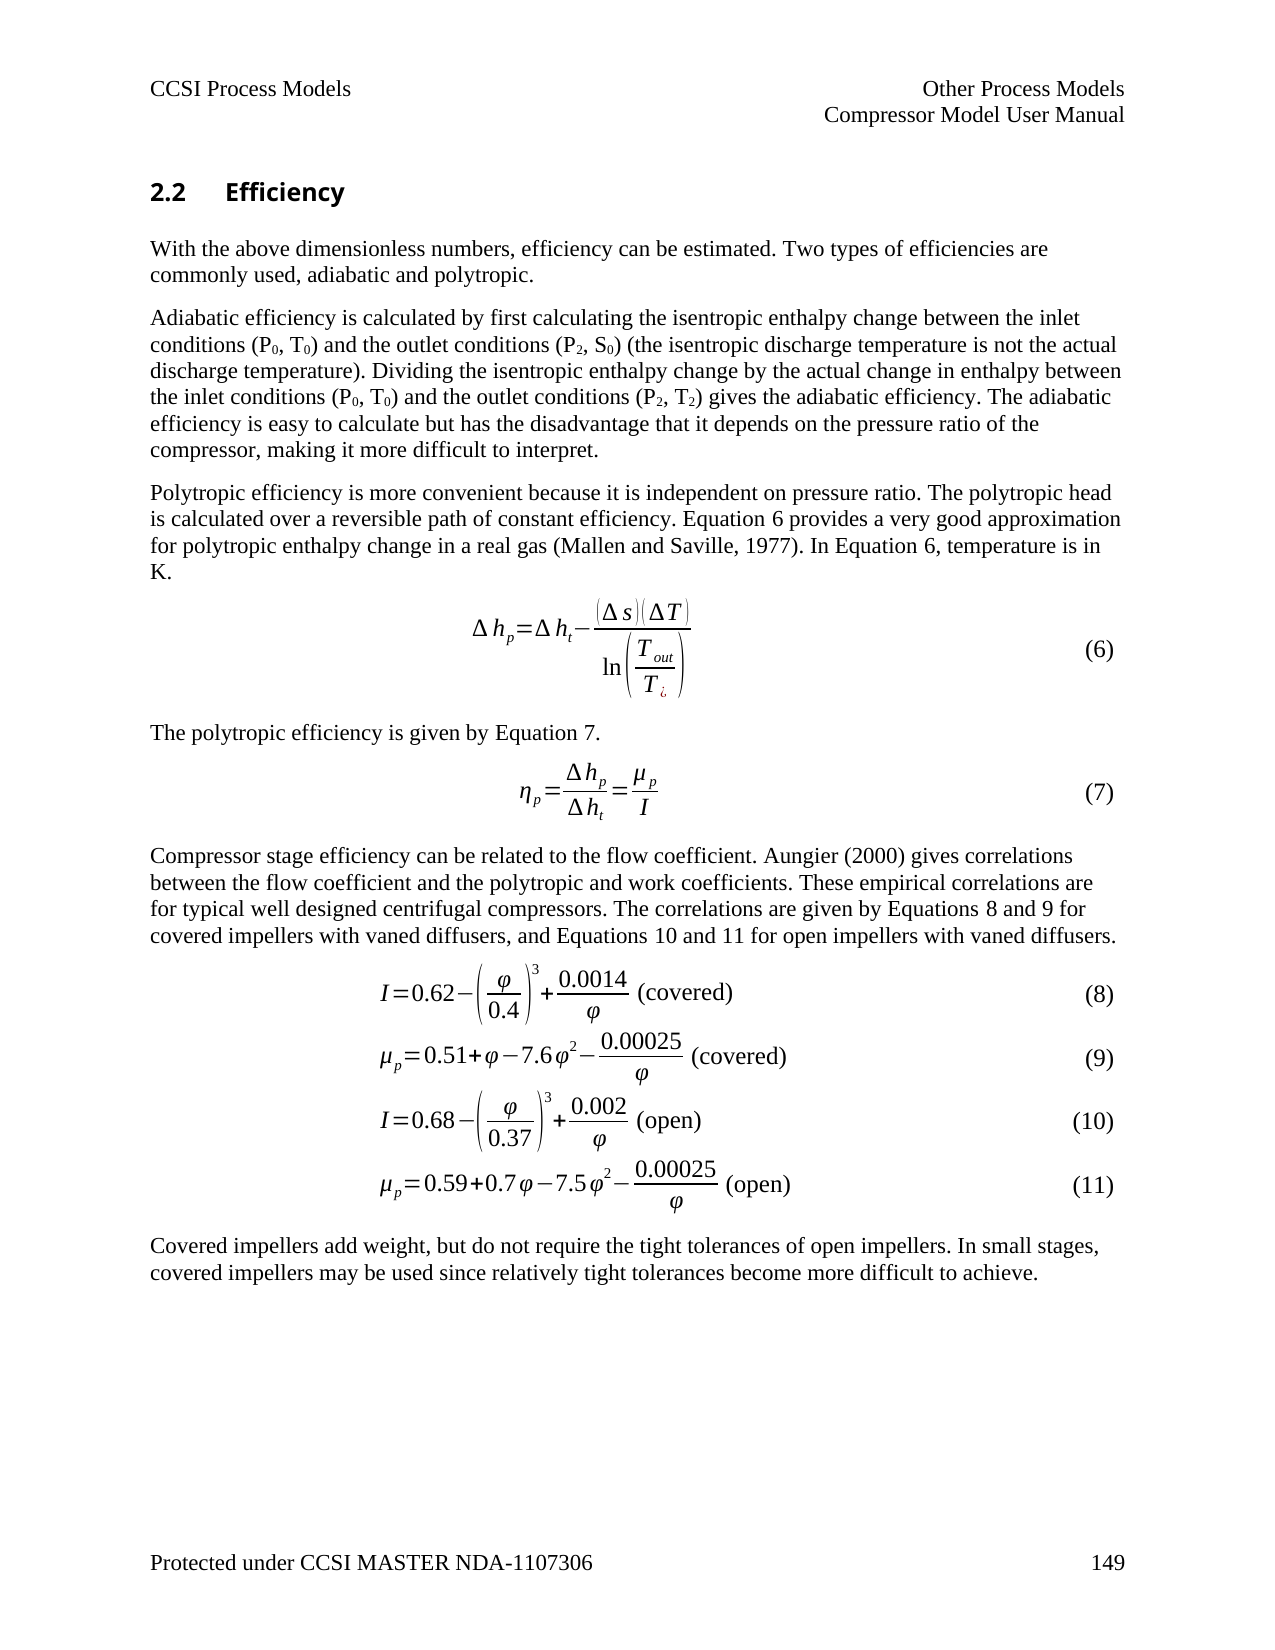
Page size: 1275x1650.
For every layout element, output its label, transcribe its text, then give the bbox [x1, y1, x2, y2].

text The polytropic efficiency is given by Equation 7. [150, 719, 1125, 746]
subtitle Efficiency [150, 175, 1125, 209]
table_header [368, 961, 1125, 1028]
text Compressor stage efficiency can be related to the flow coefficient. Aungier (2000) gives correlations between the flow coefficient and the polytropic and work coefficients. These empirical correlations are for typical well designed centrifugal compressors. The correlations are given by Equations 8 and 9 for covered impellers with vaned diffusers, and Equations 10 and 11 for open impellers with vaned diffusers. [150, 843, 1125, 948]
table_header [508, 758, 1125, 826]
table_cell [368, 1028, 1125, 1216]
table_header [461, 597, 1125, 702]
text With the above dimensionless numbers, efficiency can be estimated. Two types of efficiencies are commonly used, adiabatic and polytropic. [150, 235, 1125, 288]
text Polytropic efficiency is more convenient because it is independent on pressure ratio. The polytropic head is calculated over a reversible path of constant efficiency. Equation 6 provides a very good approximation for polytropic enthalpy change in a real gas (Mallen and Saville, 1977). In Equation 6, temperature is in K. [150, 479, 1125, 584]
text Adiabatic efficiency is calculated by first calculating the isentropic enthalpy change between the inlet conditions (P0, T0) and the outlet conditions (P2, S0) (the isentropic discharge temperature is not the actual discharge temperature). Dividing the isentropic enthalpy change by the actual change in enthalpy between the inlet conditions (P0, T0) and the outlet conditions (P2, T2) gives the adiabatic efficiency. The adiabatic efficiency is easy to calculate but has the disadvantage that it depends on the pressure ratio of the compressor, making it more difficult to interpret. [150, 304, 1125, 462]
text Covered impellers add weight, but do not require the tight tolerances of open impellers. In small stages, covered impellers may be used since relatively tight tolerances become more difficult to achieve. [150, 1232, 1125, 1285]
